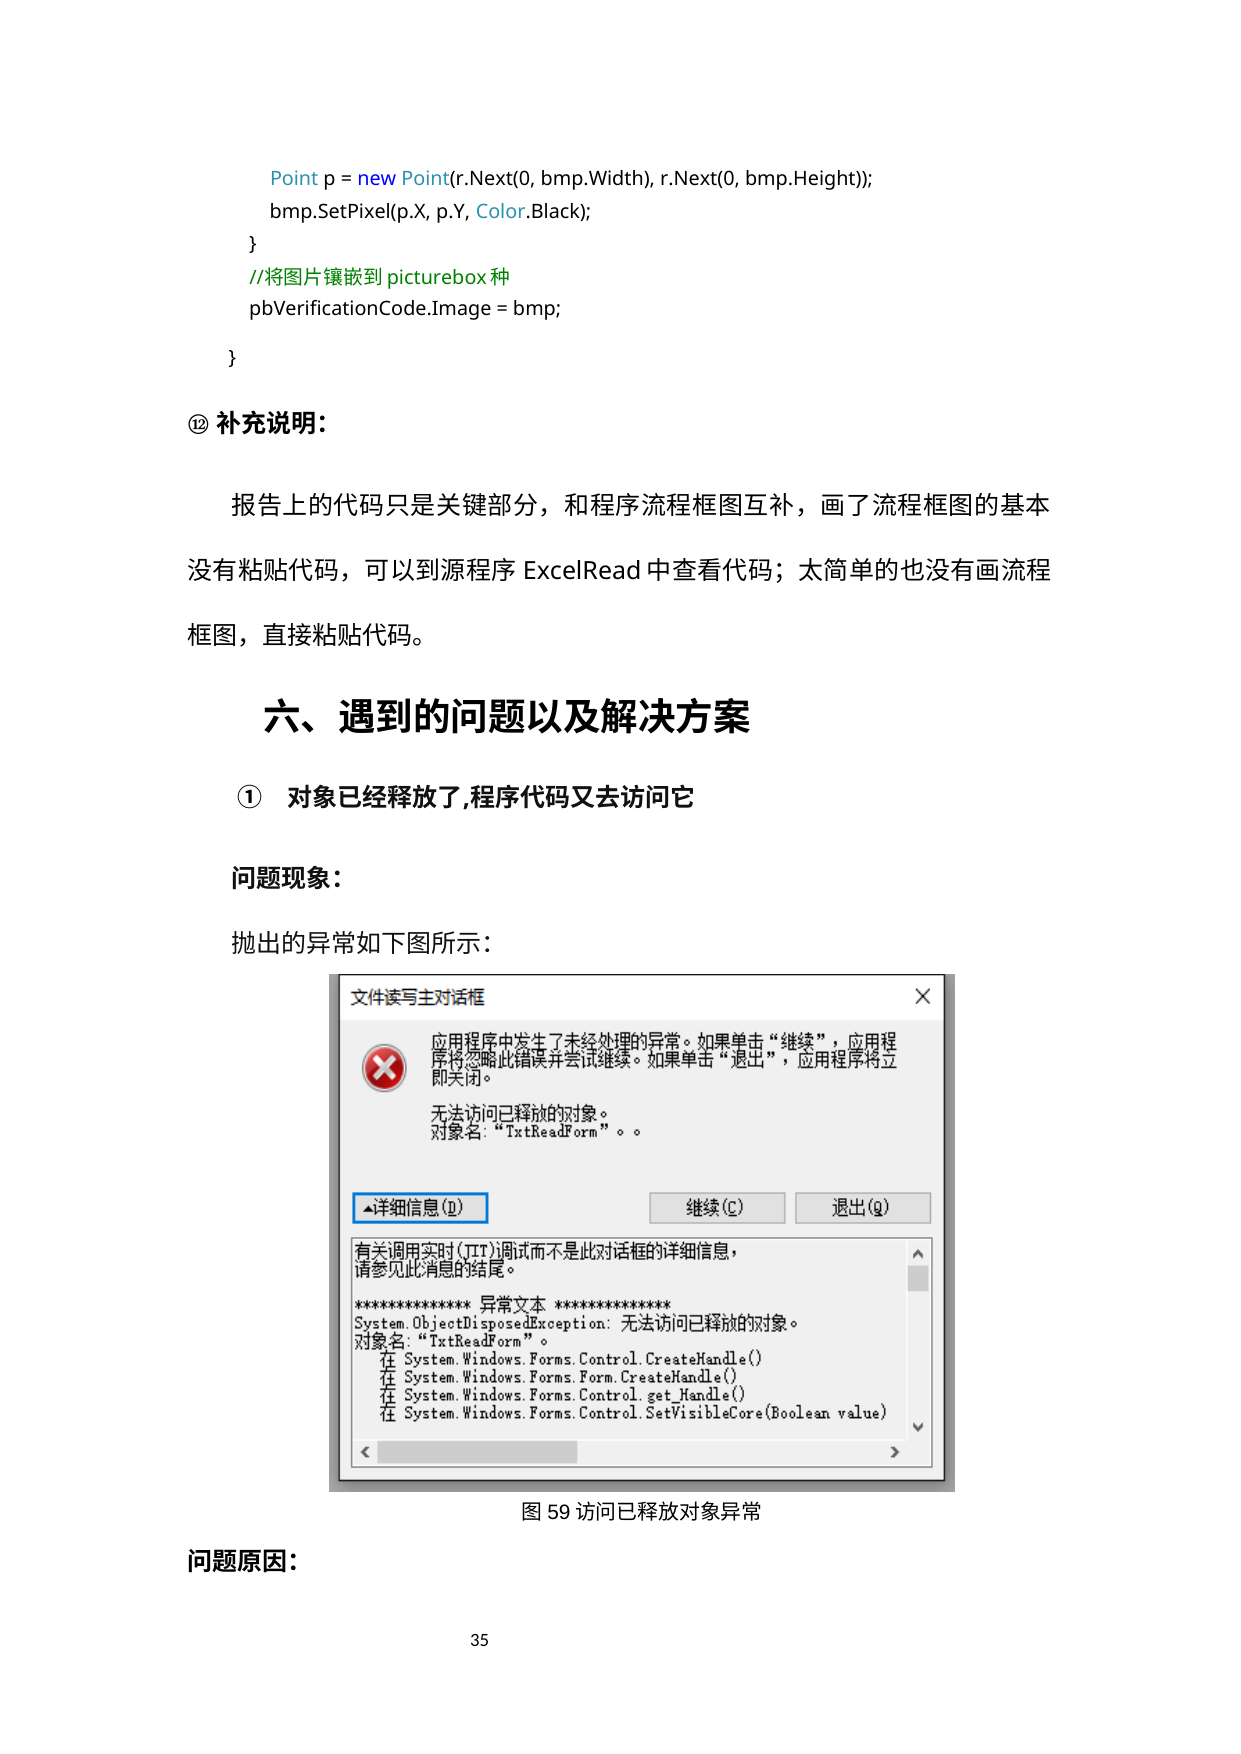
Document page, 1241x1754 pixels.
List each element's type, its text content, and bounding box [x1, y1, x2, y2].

list 对象已经释放了,程序代码又去访问它 [187, 763, 1053, 828]
text 报告上的代码只是关键部分，和程序流程框图互补，画了流程框图的基本没有粘贴代码，可以到源程序ExcelRead中查看代码；太简单的也没有画流程框图，直接粘贴代码。 [187, 471, 1053, 666]
text //将图片镶嵌到picturebox种 [187, 259, 1053, 292]
text Point p = new Point(r.Next(0, bmp.Width), r.Next(0, bmp.Height)); [187, 162, 1053, 194]
text pbVerificationCode.Image = bmp; [187, 292, 1053, 324]
text 问题原因： [187, 1527, 1053, 1592]
text } [187, 341, 1053, 373]
text bmp.SetPixel(p.X, p.Y, Color.Black); [187, 194, 1053, 227]
text ⑫ 补充说明： [187, 389, 1053, 454]
list 遇到的问题以及解决方案 [187, 682, 1053, 747]
picture [329, 974, 955, 1492]
text } [187, 227, 1053, 259]
text 抛出的异常如下图所示： [187, 909, 1053, 974]
text 问题现象： [231, 844, 1053, 909]
text 图 59 访问已释放对象异常 [231, 1494, 1053, 1527]
